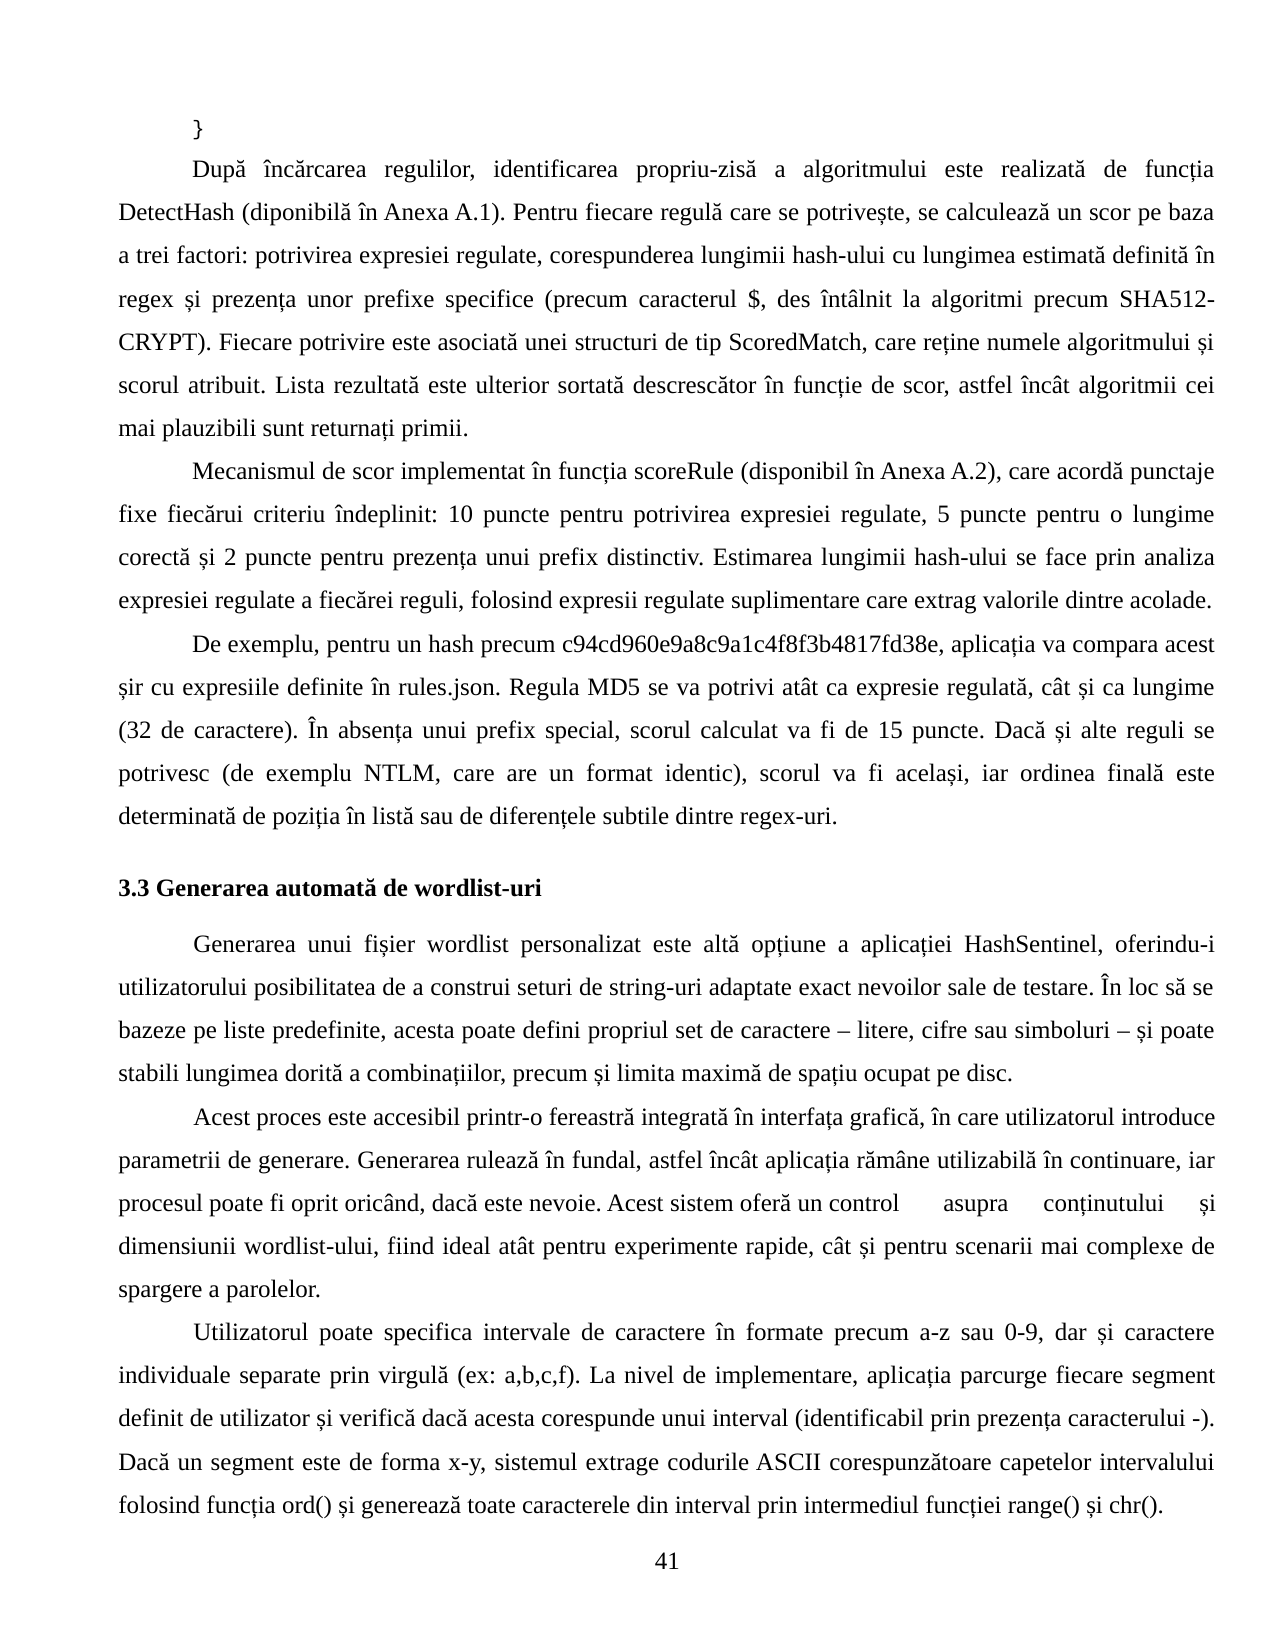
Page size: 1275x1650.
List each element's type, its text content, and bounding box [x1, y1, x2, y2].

text Utilizatorul poate specifica intervale de caractere în formate precum a-z sau 0-9, dar și caractere individuale separate prin virgulă (ex: a,b,c,f). La nivel de implementare, aplicația parcurge fiecare segment definit de utilizator și verifică dacă acesta corespunde unui interval (identificabil prin prezența caracterului -). Dacă un segment este de forma x-y, sistemul extrage codurile ASCII corespunzătoare capetelor intervalului folosind funcția ord() și generează toate caracterele din interval prin intermediul funcției range() și chr(). [118, 1317, 1216, 1518]
text Acest proces este accesibil printr-o fereastră integrată în interfața grafică, în care utilizatorul introduce parametrii de generare. Generarea rulează în fundal, astfel încât aplicația rămâne utilizabilă în continuare, iar procesul poate fi oprit oricând, dacă este nevoie. Acest sistem oferă un control asupra conținutului și dimensiunii wordlist-ului, fiind ideal atât pentru experimente rapide, cât și pentru scenarii mai complexe de spargere a parolelor. [118, 1102, 1216, 1303]
subtitle 3.3 Generarea automată de wordlist-uri [118, 873, 1216, 902]
text Mecanismul de scor implementat în funcția scoreRule (disponibil în Anexa A.2), care acordă punctaje fixe fiecărui criteriu îndeplinit: 10 puncte pentru potrivirea expresiei regulate, 5 puncte pentru o lungime corectă și 2 puncte pentru prezența unui prefix distinctiv. Estimarea lungimii hash-ului se face prin analiza expresiei regulate a fiecărei reguli, folosind expresii regulate suplimentare care extrag valorile dintre acolade. [118, 456, 1216, 614]
text } [118, 118, 1216, 142]
text Generarea unui fișier wordlist personalizat este altă opțiune a aplicației HashSentinel, oferindu-i utilizatorului posibilitatea de a construi seturi de string-uri adaptate exact nevoilor sale de testare. În loc să se bazeze pe liste predefinite, acesta poate defini propriul set de caractere – litere, cifre sau simboluri – și poate stabili lungimea dorită a combinațiilor, precum și limita maximă de spațiu ocupat pe disc. [118, 929, 1216, 1087]
text După încărcarea regulilor, identificarea propriu-zisă a algoritmului este realizată de funcția DetectHash (diponibilă în Anexa A.1). Pentru fiecare regulă care se potrivește, se calculează un scor pe baza a trei factori: potrivirea expresiei regulate, corespunderea lungimii hash-ului cu lungimea estimată definită în regex și prezența unor prefixe specifice (precum caracterul $, des întâlnit la algoritmi precum SHA512-CRYPT). Fiecare potrivire este asociată unei structuri de tip ScoredMatch, care reține numele algoritmului și scorul atribuit. Lista rezultată este ulterior sortată descrescător în funcție de scor, astfel încât algoritmii cei mai plauzibili sunt returnați primii. [118, 154, 1216, 442]
text De exemplu, pentru un hash precum c94cd960e9a8c9a1c4f8f3b4817fd38e, aplicația va compara acest șir cu expresiile definite în rules.json. Regula MD5 se va potrivi atât ca expresie regulată, cât și ca lungime (32 de caractere). În absența unui prefix special, scorul calculat va fi de 15 puncte. Dacă și alte reguli se potrivesc (de exemplu NTLM, care are un format identic), scorul va fi același, iar ordinea finală este determinată de poziția în listă sau de diferențele subtile dintre regex-uri. [118, 629, 1216, 830]
